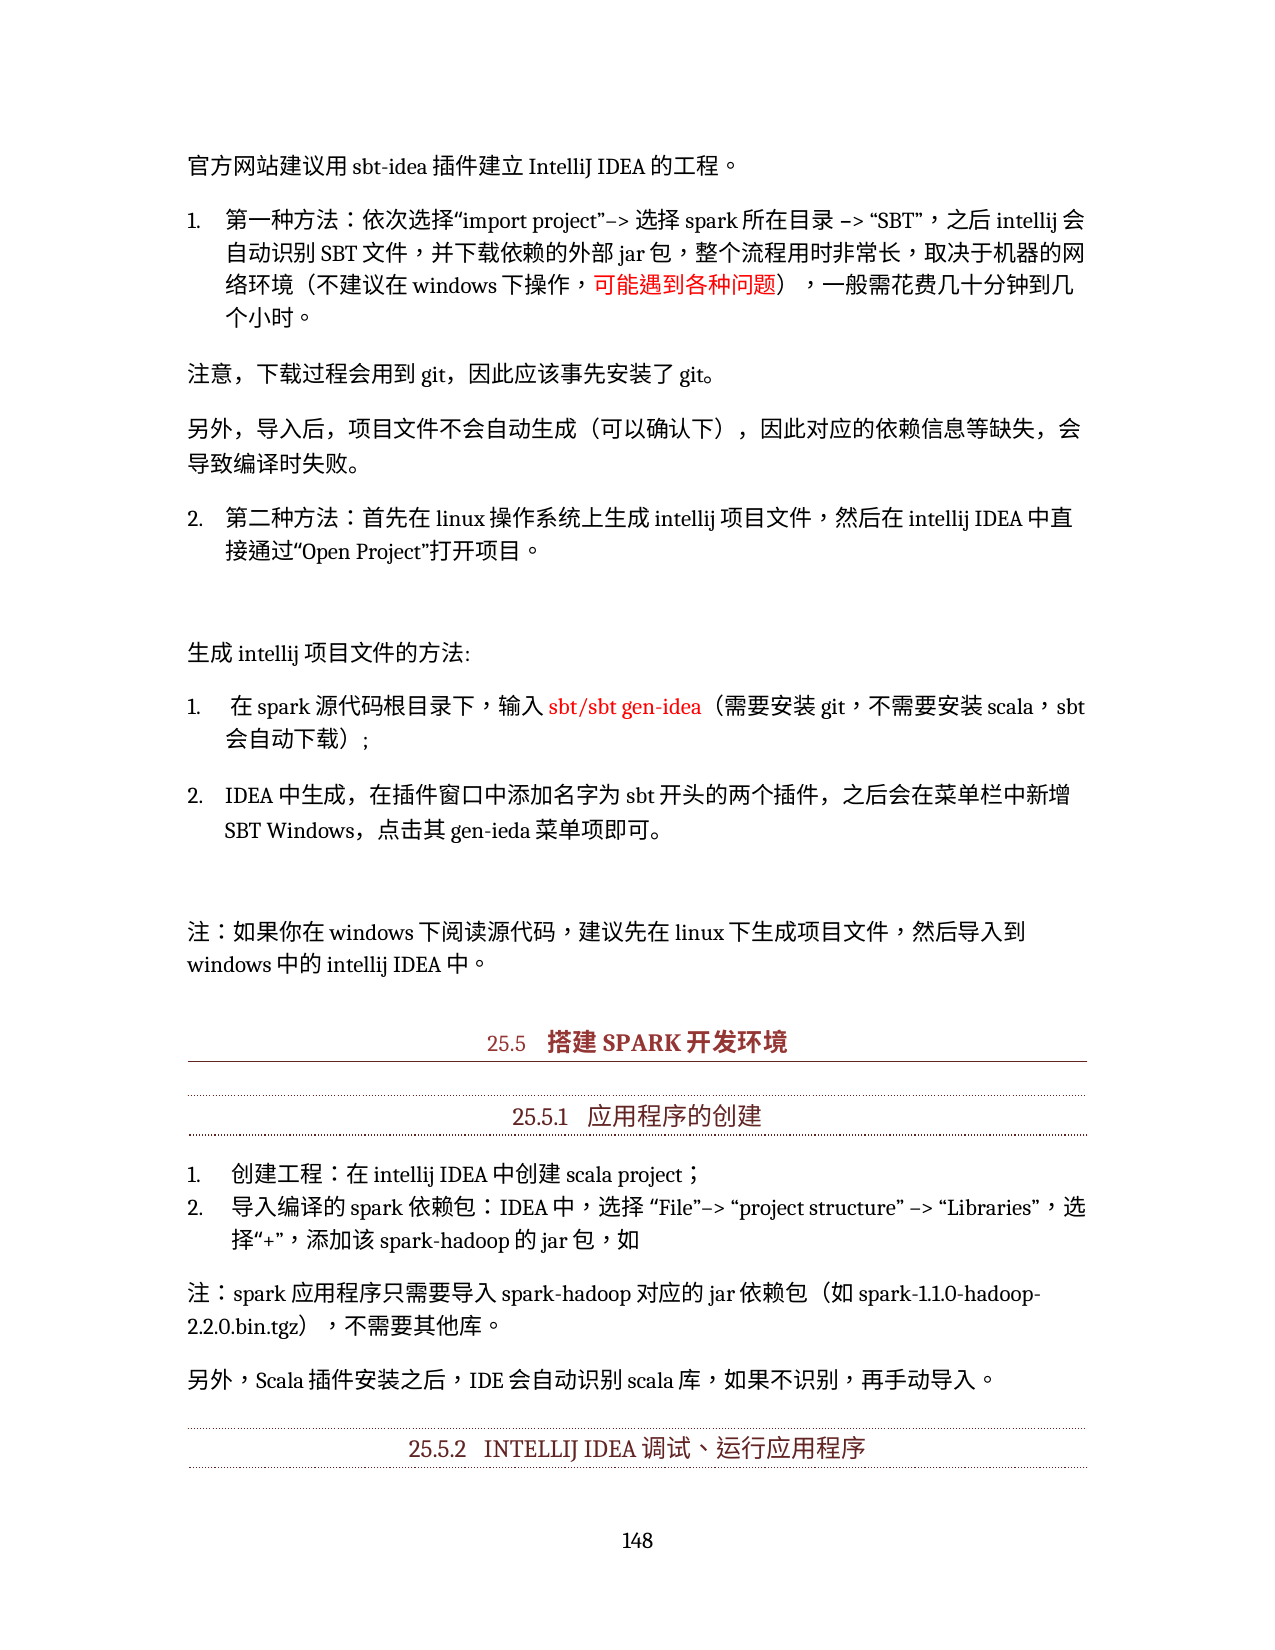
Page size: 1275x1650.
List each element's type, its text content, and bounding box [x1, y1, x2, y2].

list 在spark源代码根目录下，输入sbt/sbt gen-idea（需要安装git，不需要安装scala，sbt会自动下载）; [187, 690, 1087, 754]
text 生成intellij项目文件的方法: [187, 637, 1087, 668]
text 官方网站建议用sbt-idea插件建立IntelliJ IDEA的工程。 [187, 150, 1087, 181]
text 注：如果你在windows下阅读源代码，建议先在linux下生成项目文件，然后导入到windows中的intellij IDEA中。 [187, 916, 1087, 980]
list 导入编译的spark依赖包：IDEA中，选择 “File”–> “project structure” –> “Libraries”，选择“+”，添加该spark-hadoop的jar包，如 [187, 1191, 1087, 1255]
list 创建工程：在intellij IDEA中创建scala project； [187, 1158, 1087, 1189]
list 第二种方法：首先在linux操作系统上生成intellij项目文件，然后在intellij IDEA中直接通过“Open Project”打开项目。 [187, 502, 1087, 566]
list 第一种方法：依次选择“import project”–> 选择spark所在目录 –> “SBT”，之后intellij会自动识别SBT文件，并下载依赖的外部jar包，整个流程用时非常长，取决于机器的网络环境（不建议在windows下操作，可能遇到各种问题），一般需花费几十分钟到几个小时。 [187, 204, 1087, 333]
text 另外，Scala插件安装之后，IDE会自动识别scala库，如果不识别，再手动导入。 [187, 1364, 1087, 1395]
list IDEA中生成，在插件窗口中添加名字为sbt开头的两个插件，之后会在菜单栏中新增SBT Windows，点击其gen-ieda菜单项即可。 [187, 777, 1087, 845]
text 另外，导入后，项目文件不会自动生成（可以确认下），因此对应的依赖信息等缺失，会导致编译时失败。 [187, 411, 1087, 479]
subtitle 搭建Spark开发环境 [187, 1023, 1087, 1062]
text 注意，下载过程会用到git，因此应该事先安装了git。 [187, 356, 1087, 389]
subtitle intellij IDEA调试、运行应用程序 [187, 1428, 1087, 1468]
subtitle 应用程序的创建 [187, 1095, 1087, 1136]
text 注：spark应用程序只需要导入spark-hadoop对应的jar依赖包（如spark-1.1.0-hadoop-2.2.0.bin.tgz），不需要其他库。 [187, 1277, 1087, 1341]
